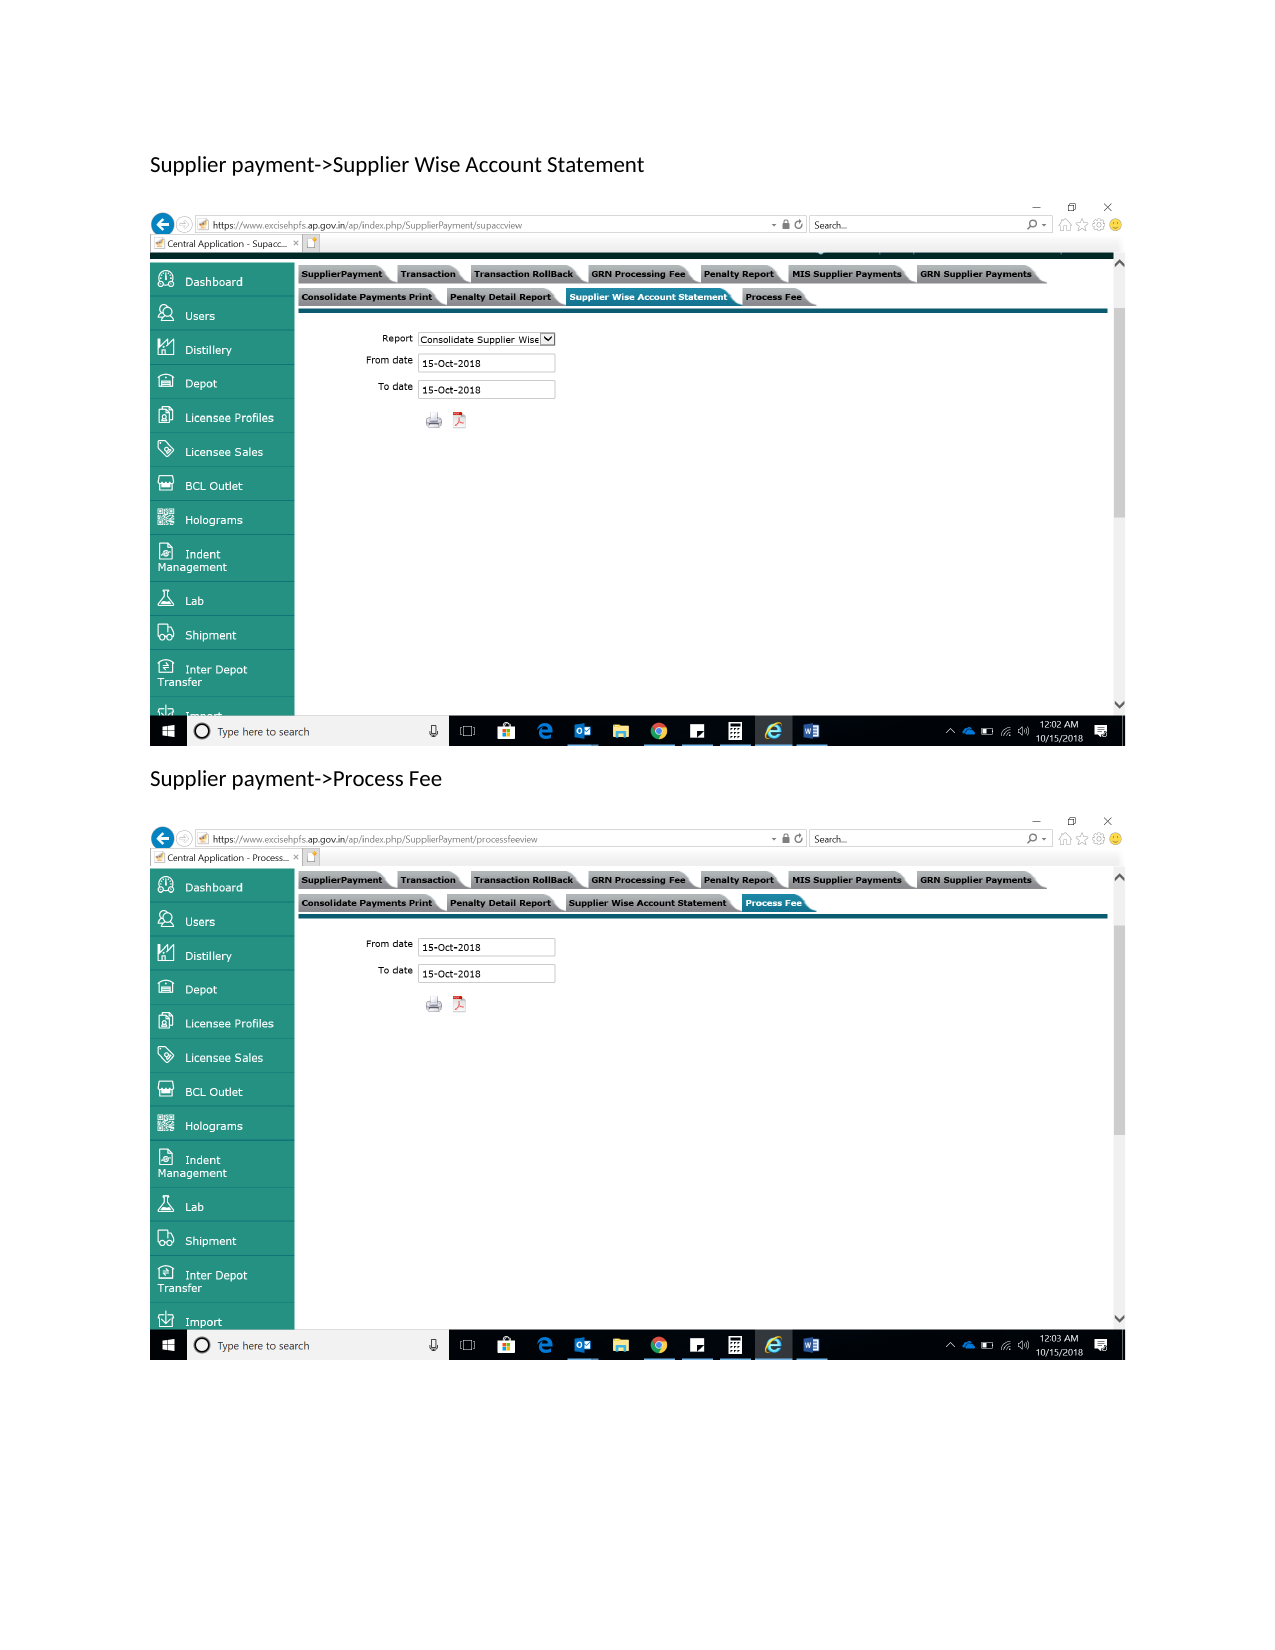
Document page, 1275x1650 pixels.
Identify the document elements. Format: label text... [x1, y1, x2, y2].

text Supplier payment->Process Fee [150, 764, 1125, 792]
picture [150, 811, 1125, 1360]
text Supplier payment->Supplier Wise Account Statement [150, 150, 1125, 178]
picture [150, 196, 1125, 746]
